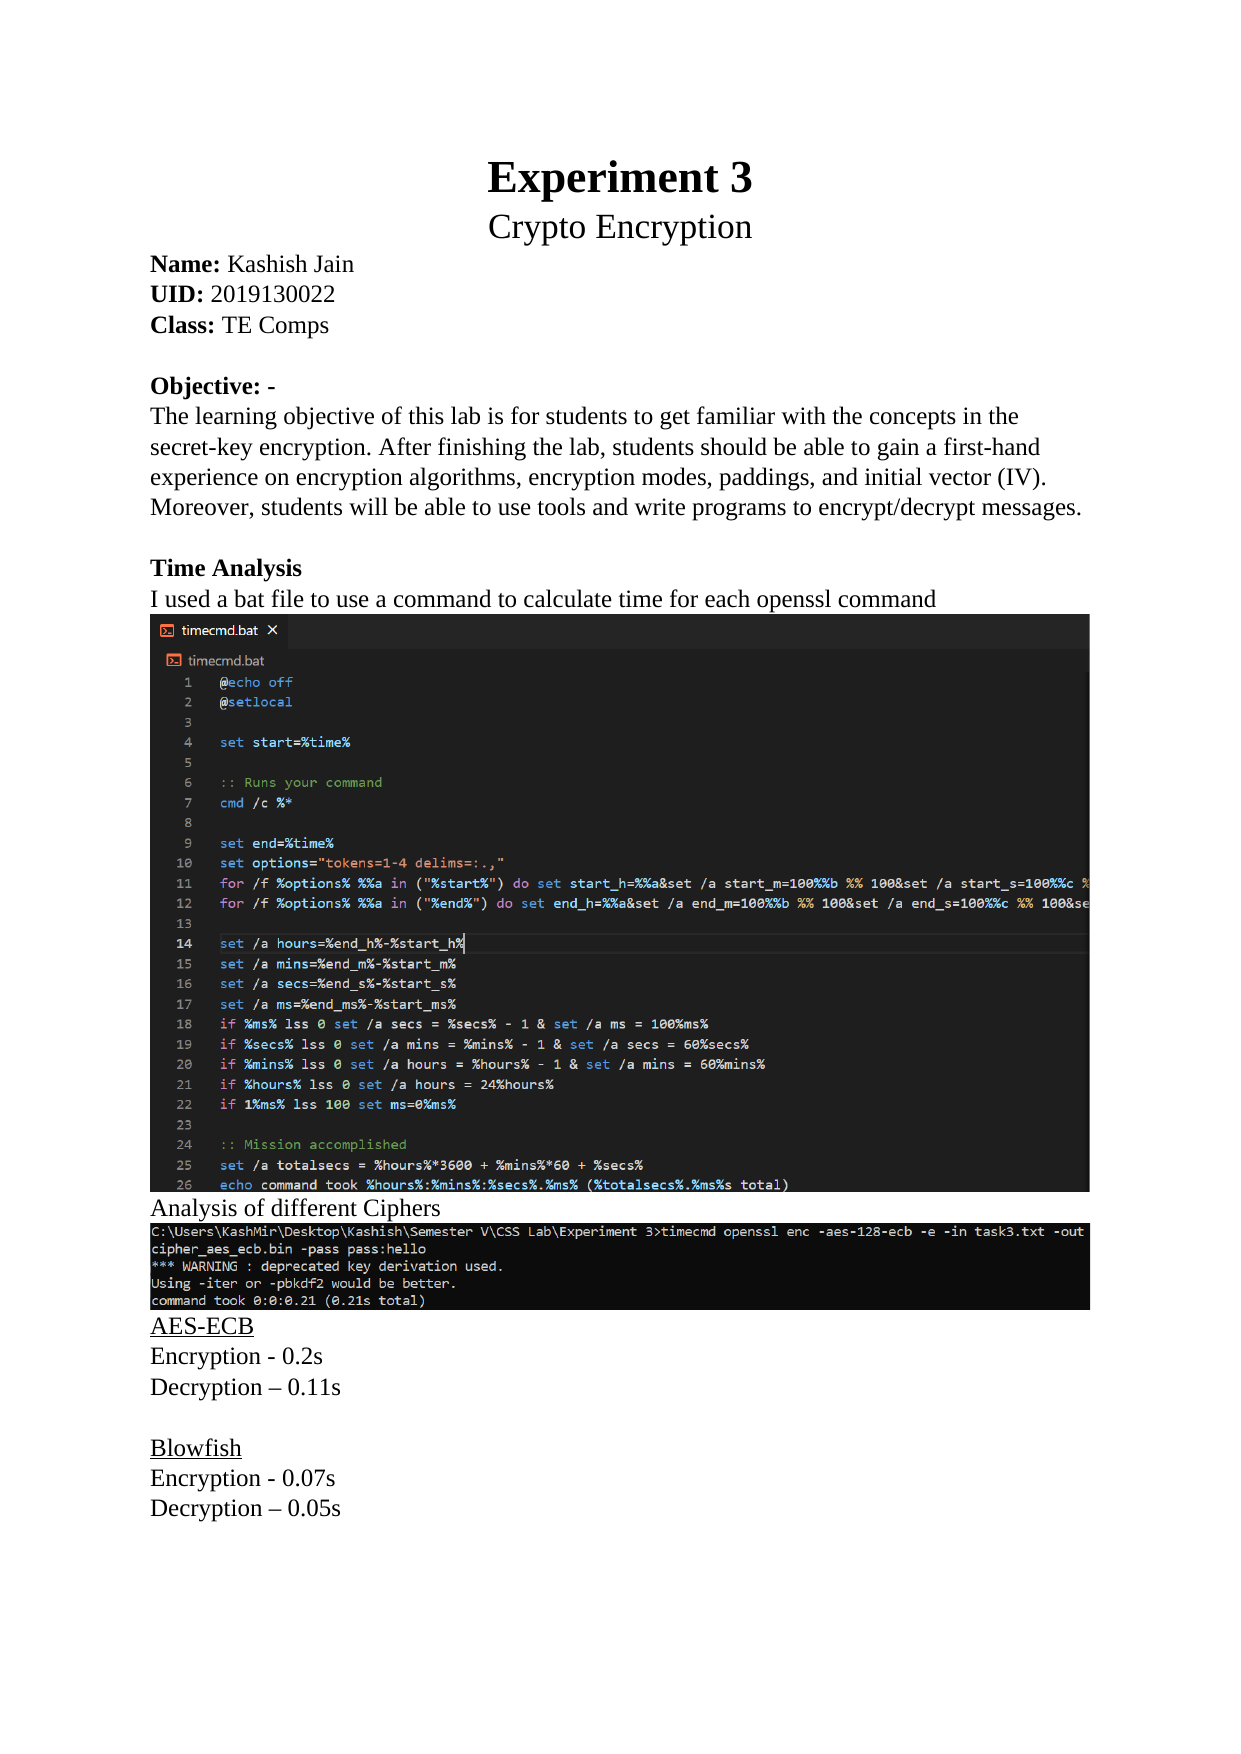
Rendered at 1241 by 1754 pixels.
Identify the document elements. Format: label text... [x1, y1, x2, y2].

text Blowfish [150, 1433, 1090, 1461]
picture [150, 1223, 1091, 1310]
text Decryption – 0.11s [150, 1372, 1090, 1401]
text Crypto Encryption [150, 206, 1090, 247]
text Time Analysis [150, 553, 1090, 582]
text Objective: - [150, 371, 1090, 399]
picture [150, 614, 1090, 1192]
text Analysis of different Ciphers [150, 1193, 1090, 1222]
text Class: TE Comps [150, 310, 1090, 339]
text Name: Kashish Jain [150, 249, 1090, 278]
text I used a bat file to use a command to calculate time for each openssl command [150, 584, 1090, 612]
text UID: 2019130022 [150, 279, 1090, 308]
text Experiment 3 [150, 150, 1090, 203]
text The learning objective of this lab is for students to get familiar with the concepts in the secret-key encryption. After finishing the lab, students should be able to gain a first-hand experience on encryption algorithms, encryption modes, paddings, and initial vector (IV). Moreover, students will be able to use tools and write programs to encrypt/decrypt messages. [150, 401, 1090, 521]
text AES-ECB [150, 1311, 1090, 1340]
text Encryption - 0.2s [150, 1341, 1090, 1370]
text Encryption - 0.07s [150, 1463, 1090, 1492]
text Decryption – 0.05s [150, 1493, 1090, 1522]
